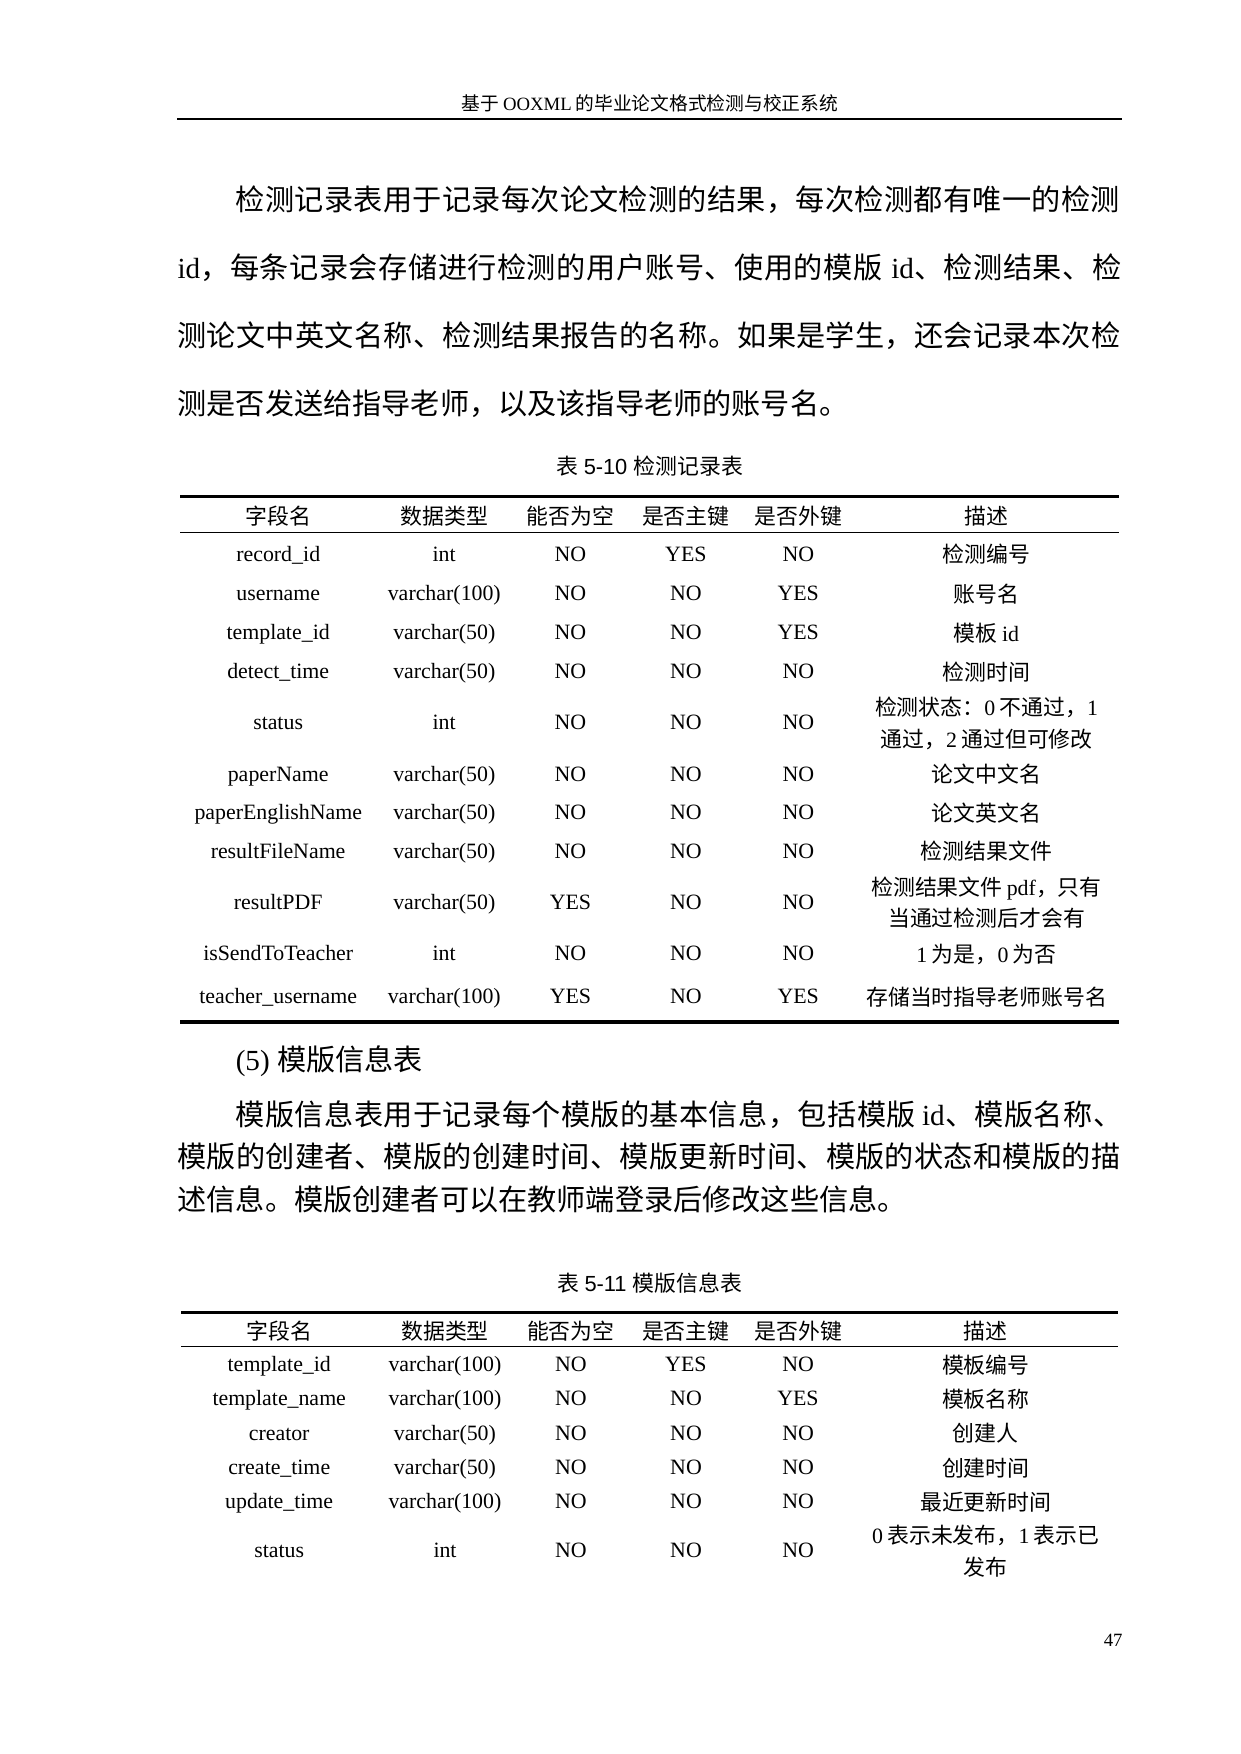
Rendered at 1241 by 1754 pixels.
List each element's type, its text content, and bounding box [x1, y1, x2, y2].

table_cell NO [628, 793, 743, 831]
table_cell varchar(50) [376, 651, 512, 690]
table_cell varchar(100) [377, 1484, 512, 1518]
table_cell 模板名称 [853, 1381, 1118, 1415]
table_cell create_time [181, 1450, 377, 1484]
table_cell 存储当时指导老师账号名 [853, 972, 1119, 1020]
table_cell int [376, 533, 512, 573]
table_cell varchar(50) [377, 1415, 512, 1450]
table_header 字段名 [181, 1314, 377, 1346]
table_cell 检测时间 [853, 651, 1119, 690]
table_header 是否外键 [743, 1314, 853, 1346]
table_cell NO [628, 651, 743, 690]
table_cell 模板id [853, 612, 1119, 651]
table_cell NO [629, 1415, 743, 1450]
table_cell YES [743, 972, 853, 1020]
table_cell YES [743, 574, 853, 612]
table_cell NO [513, 1415, 628, 1450]
table_cell varchar(100) [376, 972, 512, 1020]
table_cell NO [512, 612, 628, 651]
list 模版信息表 [177, 1023, 1122, 1091]
table_cell NO [512, 831, 628, 869]
table_cell NO [513, 1484, 628, 1518]
table_cell template_name [181, 1381, 377, 1415]
table_cell NO [512, 793, 628, 831]
table_cell YES [743, 1381, 853, 1415]
table_cell NO [629, 1484, 743, 1518]
table_header 数据类型 [376, 498, 512, 532]
table_cell NO [512, 933, 628, 972]
table_cell NO [743, 870, 853, 933]
table_cell varchar(100) [377, 1347, 512, 1381]
table_cell 检测状态：0不通过，1通过，2通过但可修改 [853, 690, 1119, 754]
table_cell NO [512, 690, 628, 754]
table_header 字段名 [180, 498, 376, 532]
table_cell YES [512, 870, 628, 933]
table_cell NO [628, 831, 743, 869]
text 模版信息表用于记录每个模版的基本信息，包括模版id、模版名称、模版的创建者、模版的创建时间、模版更新时间、模版的状态和模版的描述信息。模版创建者可以在教师端登录后修改这些信息。 [177, 1091, 1122, 1218]
table_cell 论文中文名 [853, 754, 1119, 792]
text 检测记录表用于记录每次论文检测的结果，每次检测都有唯一的检测id，每条记录会存储进行检测的用户账号、使用的模版id、检测结果、检测论文中英文名称、检测结果报告的名称。如果是学生，还会记录本次检测是否发送给指导老师，以及该指导老师的账号名。 [177, 164, 1122, 436]
table_cell NO [743, 831, 853, 869]
table_cell varchar(50) [376, 831, 512, 869]
table_cell NO [628, 612, 743, 651]
table_cell NO [628, 574, 743, 612]
table_cell resultFileName [180, 831, 376, 869]
table_cell 检测结果文件pdf，只有当通过检测后才会有 [853, 870, 1119, 933]
table_cell 创建时间 [853, 1450, 1118, 1484]
table_cell NO [513, 1381, 628, 1415]
table_cell paperEnglishName [180, 793, 376, 831]
table_cell varchar(100) [376, 574, 512, 612]
table_header 能否为空 [513, 1314, 628, 1346]
table_cell int [376, 933, 512, 972]
table_cell NO [513, 1518, 628, 1582]
table_cell resultPDF [180, 870, 376, 933]
table_cell detect_time [180, 651, 376, 690]
table_cell creator [181, 1415, 377, 1450]
table_cell NO [628, 972, 743, 1020]
table_cell NO [743, 533, 853, 573]
table_cell NO [743, 933, 853, 972]
table_cell int [376, 690, 512, 754]
table_cell int [377, 1518, 512, 1582]
table_cell NO [513, 1450, 628, 1484]
table_cell NO [629, 1381, 743, 1415]
table_cell varchar(100) [377, 1381, 512, 1415]
table_cell YES [743, 612, 853, 651]
table_cell NO [629, 1450, 743, 1484]
table_cell NO [628, 754, 743, 792]
table_cell YES [512, 972, 628, 1020]
table_cell YES [628, 533, 743, 573]
table_cell 1为是，0为否 [853, 933, 1119, 972]
table_cell NO [628, 870, 743, 933]
table_cell NO [743, 1347, 853, 1381]
table_cell NO [743, 793, 853, 831]
table_header 数据类型 [377, 1314, 512, 1346]
table_cell 0表示未发布，1表示已发布 [853, 1518, 1118, 1582]
table_cell NO [743, 1415, 853, 1450]
table_cell status [180, 690, 376, 754]
table_cell paperName [180, 754, 376, 792]
table_cell varchar(50) [376, 793, 512, 831]
table_header 是否主键 [629, 1314, 743, 1346]
table_cell NO [743, 1450, 853, 1484]
table_cell 检测编号 [853, 533, 1119, 573]
table_cell NO [628, 690, 743, 754]
table_cell template_id [180, 612, 376, 651]
table_cell 最近更新时间 [853, 1484, 1118, 1518]
table_cell varchar(50) [376, 754, 512, 792]
table_cell varchar(50) [376, 870, 512, 933]
table_header 描述 [853, 1314, 1118, 1346]
table_cell NO [743, 1484, 853, 1518]
table_cell 模板编号 [853, 1347, 1118, 1381]
table_cell varchar(50) [377, 1450, 512, 1484]
table_header 是否外键 [743, 498, 853, 532]
table_header 是否主键 [628, 498, 743, 532]
table_cell NO [628, 933, 743, 972]
table_cell 创建人 [853, 1415, 1118, 1450]
table_header 能否为空 [512, 498, 628, 532]
table_cell NO [743, 1518, 853, 1582]
table_cell 账号名 [853, 574, 1119, 612]
table_cell status [181, 1518, 377, 1582]
table_cell template_id [181, 1347, 377, 1381]
table_cell update_time [181, 1484, 377, 1518]
table_cell NO [743, 651, 853, 690]
table_cell NO [743, 754, 853, 792]
table_cell username [180, 574, 376, 612]
table_cell NO [512, 533, 628, 573]
table_cell 检测结果文件 [853, 831, 1119, 869]
table_cell NO [629, 1518, 743, 1582]
table_cell teacher_username [180, 972, 376, 1020]
table_cell record_id [180, 533, 376, 573]
table_cell YES [629, 1347, 743, 1381]
table_header 描述 [853, 498, 1119, 532]
table_cell NO [512, 651, 628, 690]
table_cell NO [743, 690, 853, 754]
table_cell NO [513, 1347, 628, 1381]
table_cell NO [512, 574, 628, 612]
table_cell 论文英文名 [853, 793, 1119, 831]
table_cell isSendToTeacher [180, 933, 376, 972]
table_cell NO [512, 754, 628, 792]
table_cell varchar(50) [376, 612, 512, 651]
